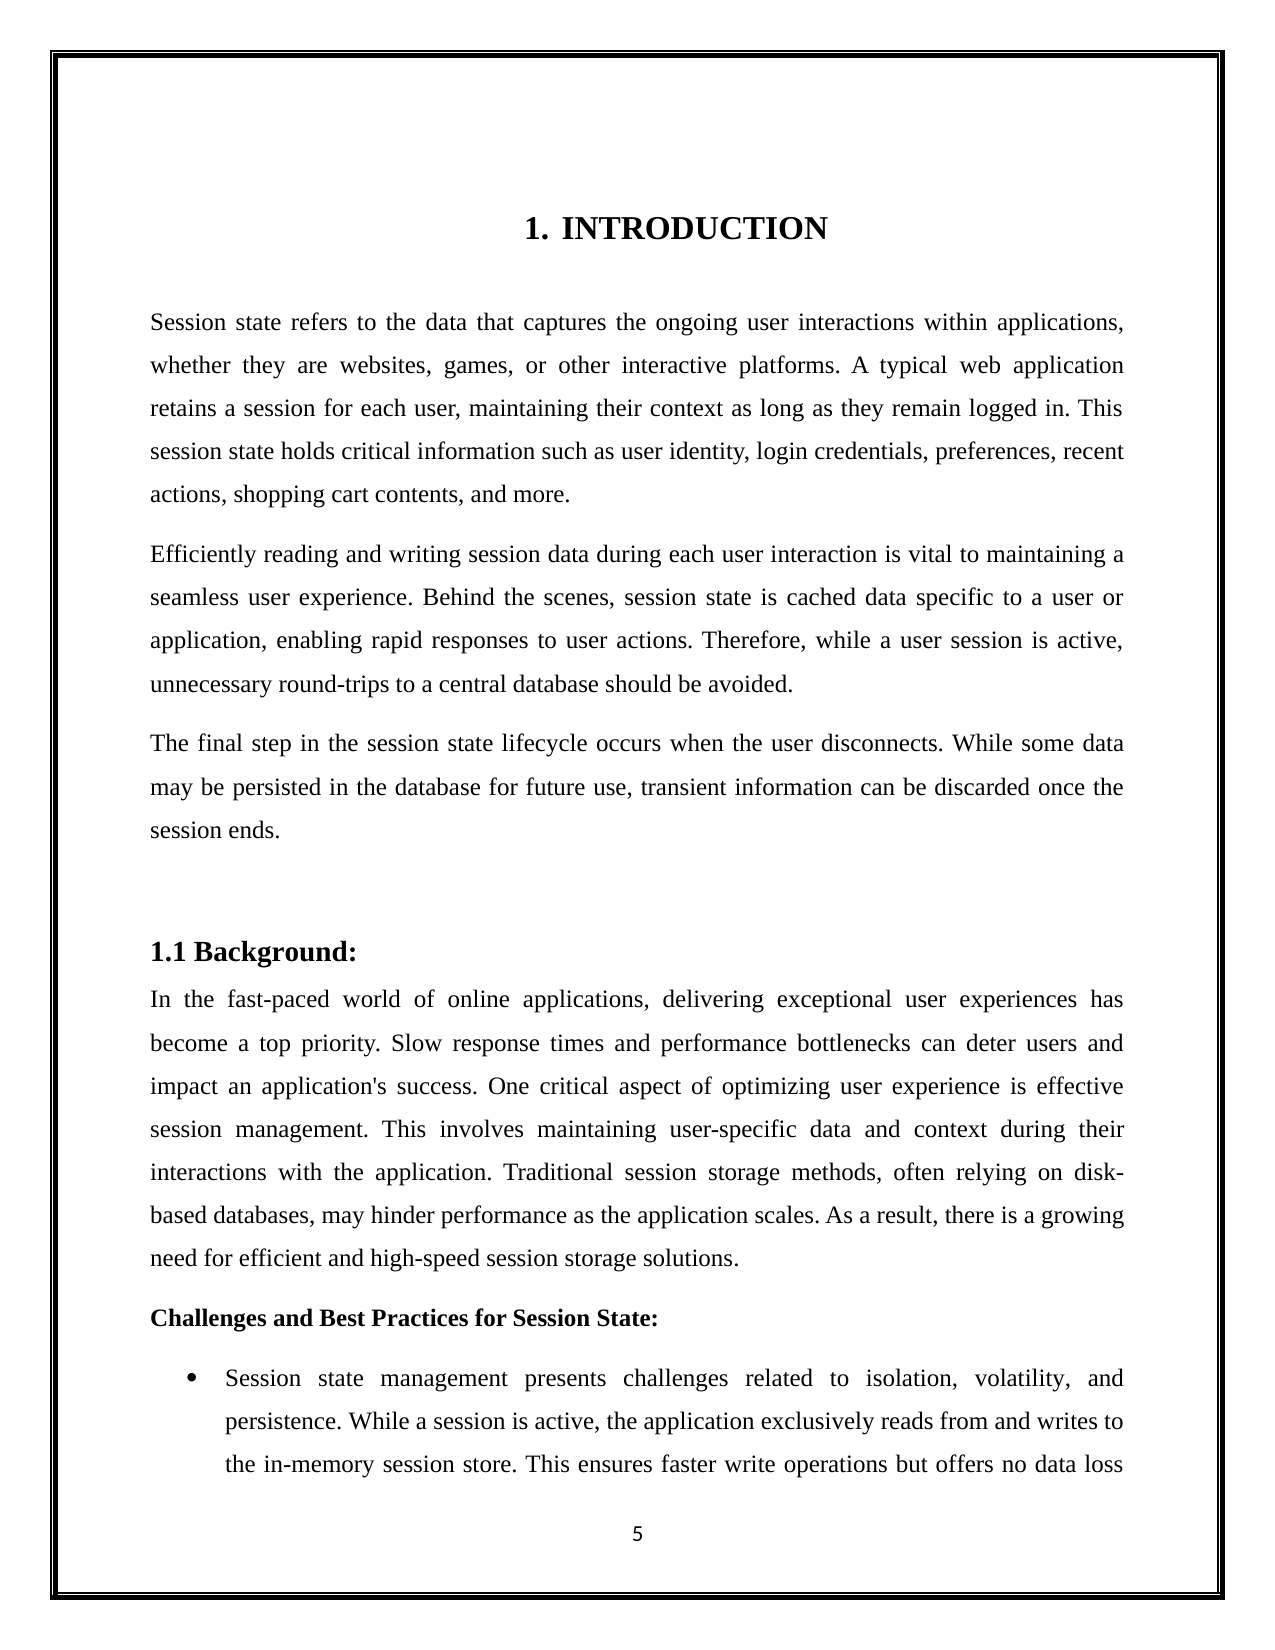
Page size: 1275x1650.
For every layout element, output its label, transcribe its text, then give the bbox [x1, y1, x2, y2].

text Efficiently reading and writing session data during each user interaction is vital to maintaining a seamless user experience. Behind the scenes, session state is cached data specific to a user or application, enabling rapid responses to user actions. Therefore, while a user session is active, unnecessary round-trips to a central database should be avoided. [150, 539, 1125, 697]
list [187, 1363, 1125, 1478]
list INTRODUCTION [524, 208, 1125, 246]
text In the fast-paced world of online applications, delivering exceptional user experiences has become a top priority. Slow response times and performance bottlenecks can deter users and impact an application's success. One critical aspect of optimizing user experience is effective session management. This involves maintaining user-specific data and context during their interactions with the application. Traditional session storage methods, often relying on disk-based databases, may hinder performance as the application scales. As a result, there is a growing need for efficient and high-speed session storage solutions. [150, 984, 1125, 1272]
list Background: [150, 934, 1125, 968]
text Session state refers to the data that captures the ongoing user interactions within applications, whether they are websites, games, or other interactive platforms. A typical web application retains a session for each user, maintaining their context as long as they remain logged in. This session state holds critical information such as user identity, login credentials, preferences, recent actions, shopping cart contents, and more. [150, 307, 1125, 508]
text The final step in the session state lifecycle occurs when the user disconnects. While some data may be persisted in the database for future use, transient information can be discarded once the session ends. [150, 728, 1125, 843]
text Challenges and Best Practices for Session State: [150, 1303, 1125, 1332]
